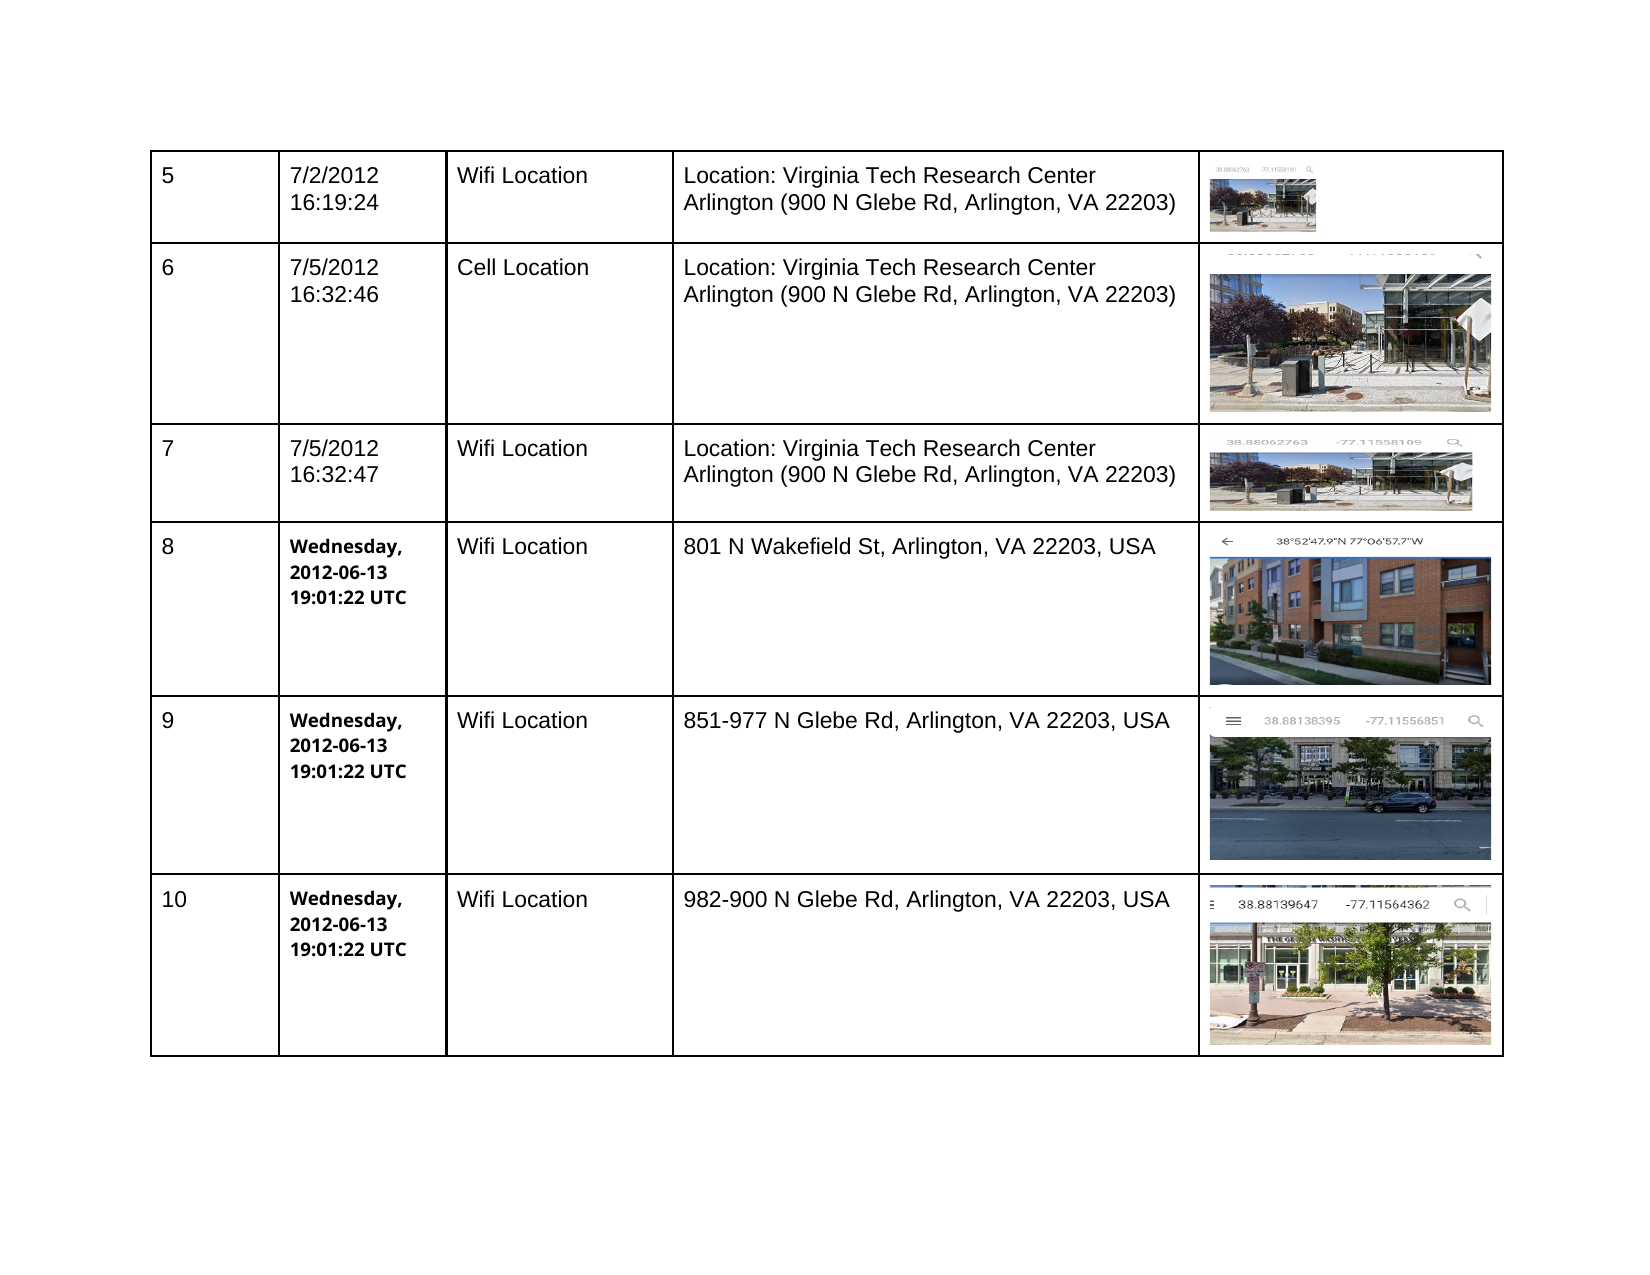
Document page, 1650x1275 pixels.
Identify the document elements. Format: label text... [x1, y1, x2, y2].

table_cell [674, 152, 1198, 242]
table_cell 6 [152, 244, 278, 422]
table_cell 8 [152, 523, 278, 695]
table_cell [1200, 697, 1502, 873]
table_cell Cell Location [448, 244, 672, 422]
table_cell 7 [152, 425, 278, 521]
table_cell [1200, 523, 1502, 695]
table_cell 5 [152, 152, 278, 242]
table_cell 9 [152, 697, 278, 873]
table_cell 982-900 N Glebe Rd, Arlington, VA 22203, USA [674, 875, 1198, 1055]
table_cell 7/5/2012 16:32:46 [280, 244, 445, 422]
table_cell 7/5/2012 16:32:47 [280, 425, 445, 521]
picture [1209, 254, 1492, 412]
table_cell Wednesday, 2012-06-13 19:01:22 UTC [280, 697, 445, 873]
table_cell 851-977 N Glebe Rd, Arlington, VA 22203, USA [674, 697, 1198, 873]
table_cell [1200, 152, 1502, 242]
picture [1209, 533, 1492, 685]
table_cell 10 [152, 875, 278, 1055]
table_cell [280, 875, 445, 1055]
table_cell [1200, 425, 1502, 521]
table_cell [1200, 875, 1502, 1055]
picture [1209, 707, 1492, 863]
table_cell Wifi Location [448, 152, 672, 242]
table_cell 801 N Wakefield St, Arlington, VA 22203, USA [674, 523, 1198, 695]
table_cell Wifi Location [448, 875, 672, 1055]
table_cell Wifi Location [448, 523, 672, 695]
table_cell Location: Virginia Tech Research Center Arlington (900 N Glebe Rd, Arlington, VA 22203) [674, 425, 1198, 521]
table_cell Wifi Location [448, 697, 672, 873]
table_cell 7/2/2012 16:19:24 [280, 152, 445, 242]
table_cell Wifi Location [448, 425, 672, 521]
picture [1209, 885, 1492, 1045]
picture [1209, 162, 1317, 232]
table_cell Wednesday, 2012-06-13 19:01:22 UTC [280, 523, 445, 695]
picture [1209, 435, 1473, 511]
table_cell [1200, 244, 1502, 422]
table_cell Location: Virginia Tech Research Center Arlington (900 N Glebe Rd, Arlington, VA 22203) [674, 244, 1198, 422]
